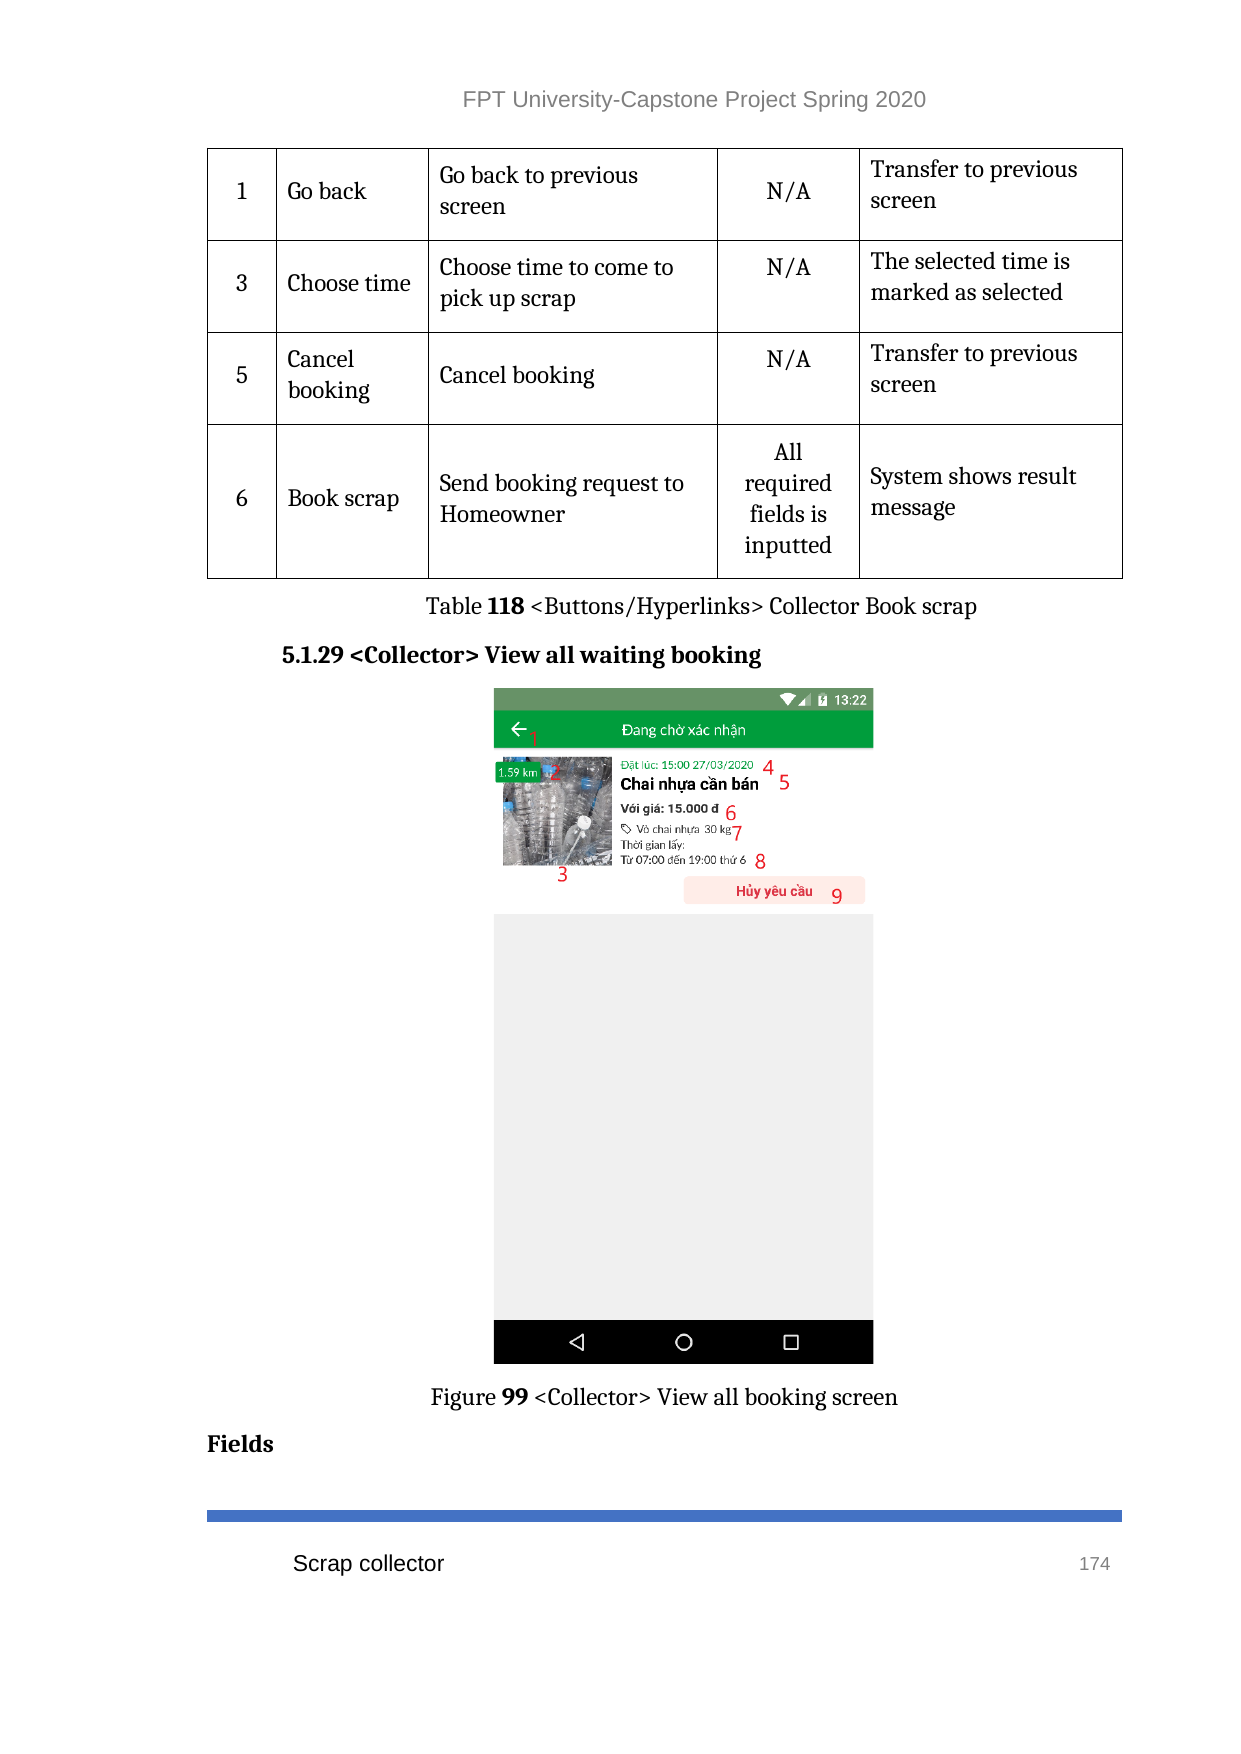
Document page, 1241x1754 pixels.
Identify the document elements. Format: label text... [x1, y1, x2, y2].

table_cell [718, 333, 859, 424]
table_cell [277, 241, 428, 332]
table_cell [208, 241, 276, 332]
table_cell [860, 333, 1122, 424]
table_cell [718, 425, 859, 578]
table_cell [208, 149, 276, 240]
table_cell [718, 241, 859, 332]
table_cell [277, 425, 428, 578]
picture [493, 688, 874, 1364]
subtitle 5.1.29 <Collector> View all waiting booking [282, 641, 1122, 670]
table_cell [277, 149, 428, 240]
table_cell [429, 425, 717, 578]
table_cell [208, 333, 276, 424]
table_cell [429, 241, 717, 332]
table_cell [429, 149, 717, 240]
text Fields [207, 1430, 1122, 1459]
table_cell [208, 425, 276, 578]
text Table 118 <Buttons/Hyperlinks> Collector Book scrap [207, 592, 1122, 620]
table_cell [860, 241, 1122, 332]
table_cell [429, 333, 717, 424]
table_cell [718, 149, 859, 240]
text Figure 99 <Collector> View all booking screen [207, 1383, 1122, 1411]
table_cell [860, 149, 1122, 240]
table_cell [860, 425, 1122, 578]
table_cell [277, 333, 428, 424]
